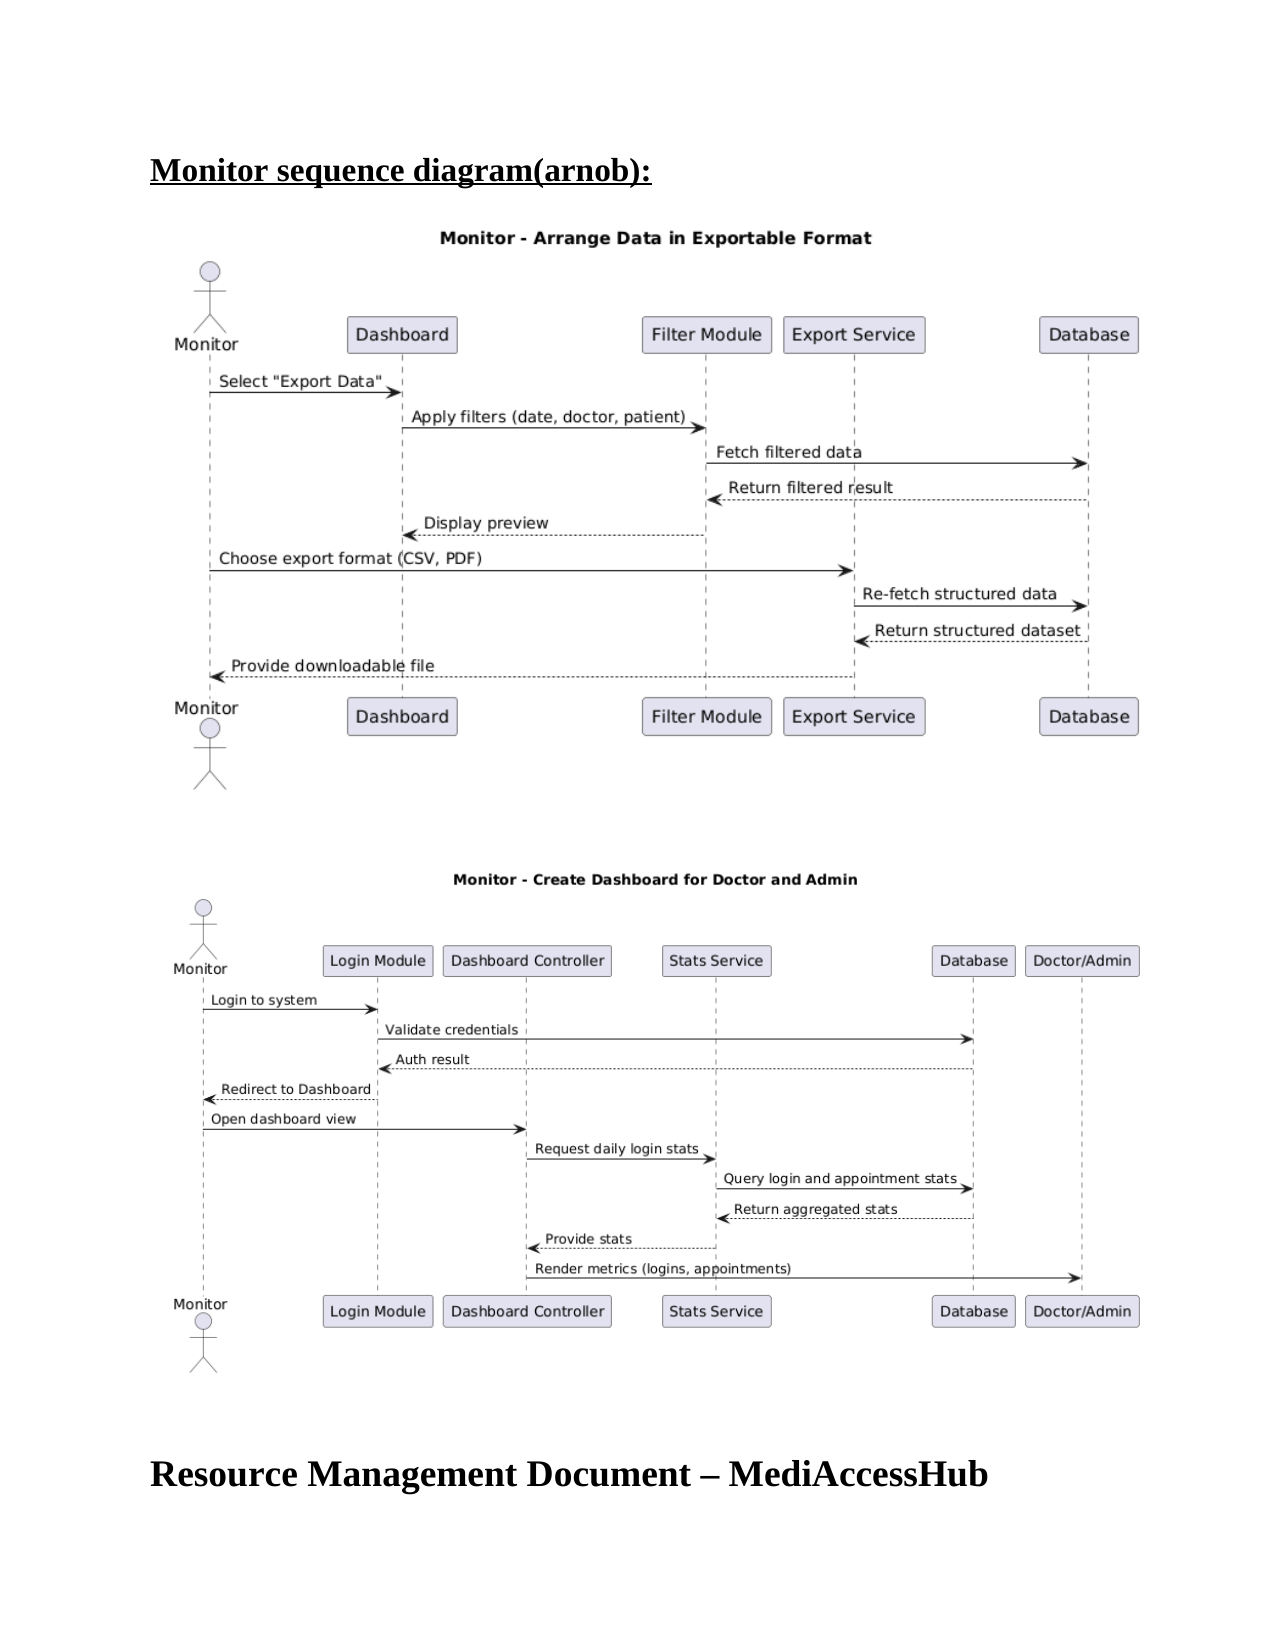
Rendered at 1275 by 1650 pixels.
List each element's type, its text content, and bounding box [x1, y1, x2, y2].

text Monitor sequence diagram(arnob): [150, 150, 1125, 188]
text Resource Management Document – MediAccessHub [150, 1451, 1125, 1494]
